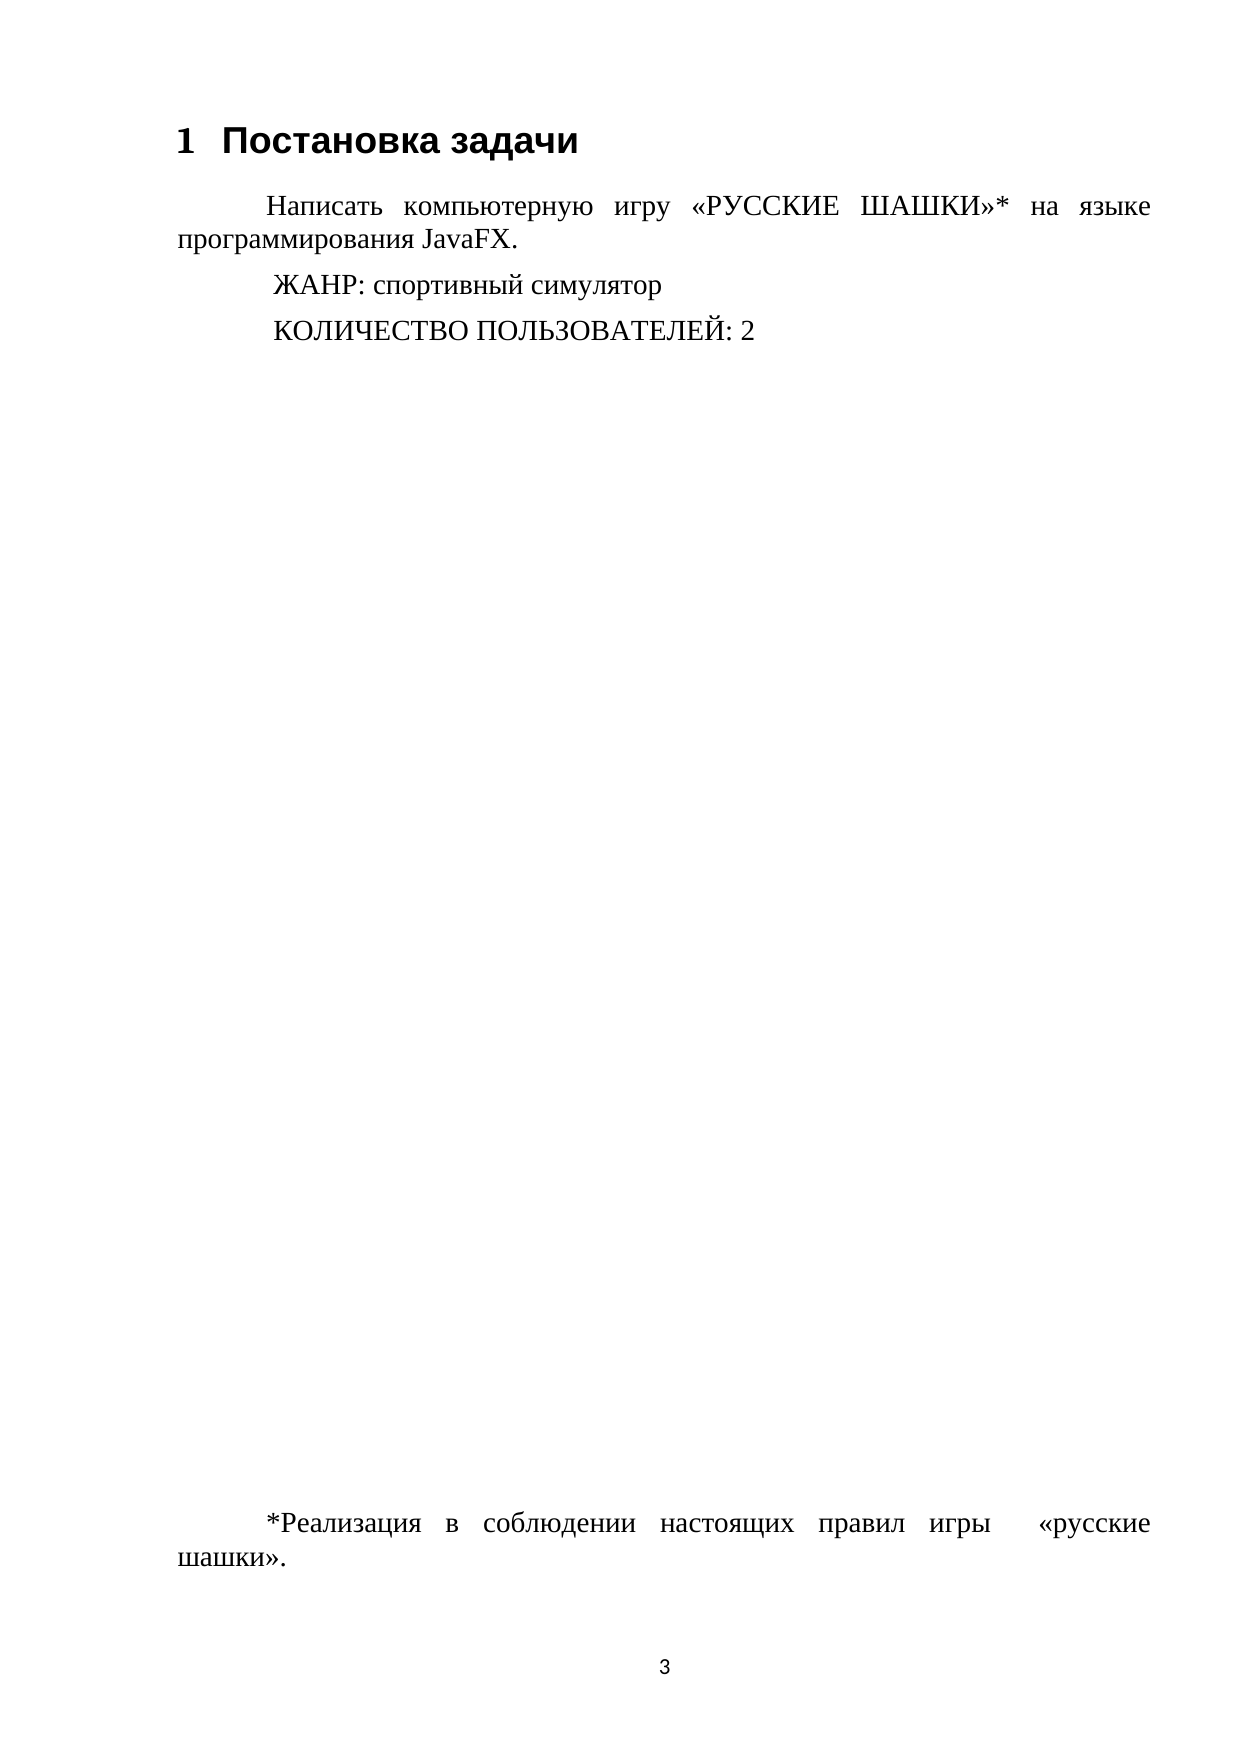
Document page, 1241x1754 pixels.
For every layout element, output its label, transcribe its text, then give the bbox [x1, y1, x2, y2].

text *Реализация в соблюдении настоящих правил игры «русские шашки». [177, 1505, 1152, 1572]
text Написать компьютерную игру «РУССКИЕ ШАШКИ»* на языке программирования JavaFX. [177, 188, 1152, 255]
subtitle Постановка задачи [177, 118, 1152, 163]
text ЖАНР: спортивный симулятор [177, 267, 1152, 301]
text КОЛИЧЕСТВО ПОЛЬЗОВАТЕЛЕЙ: 2 [177, 313, 1152, 347]
